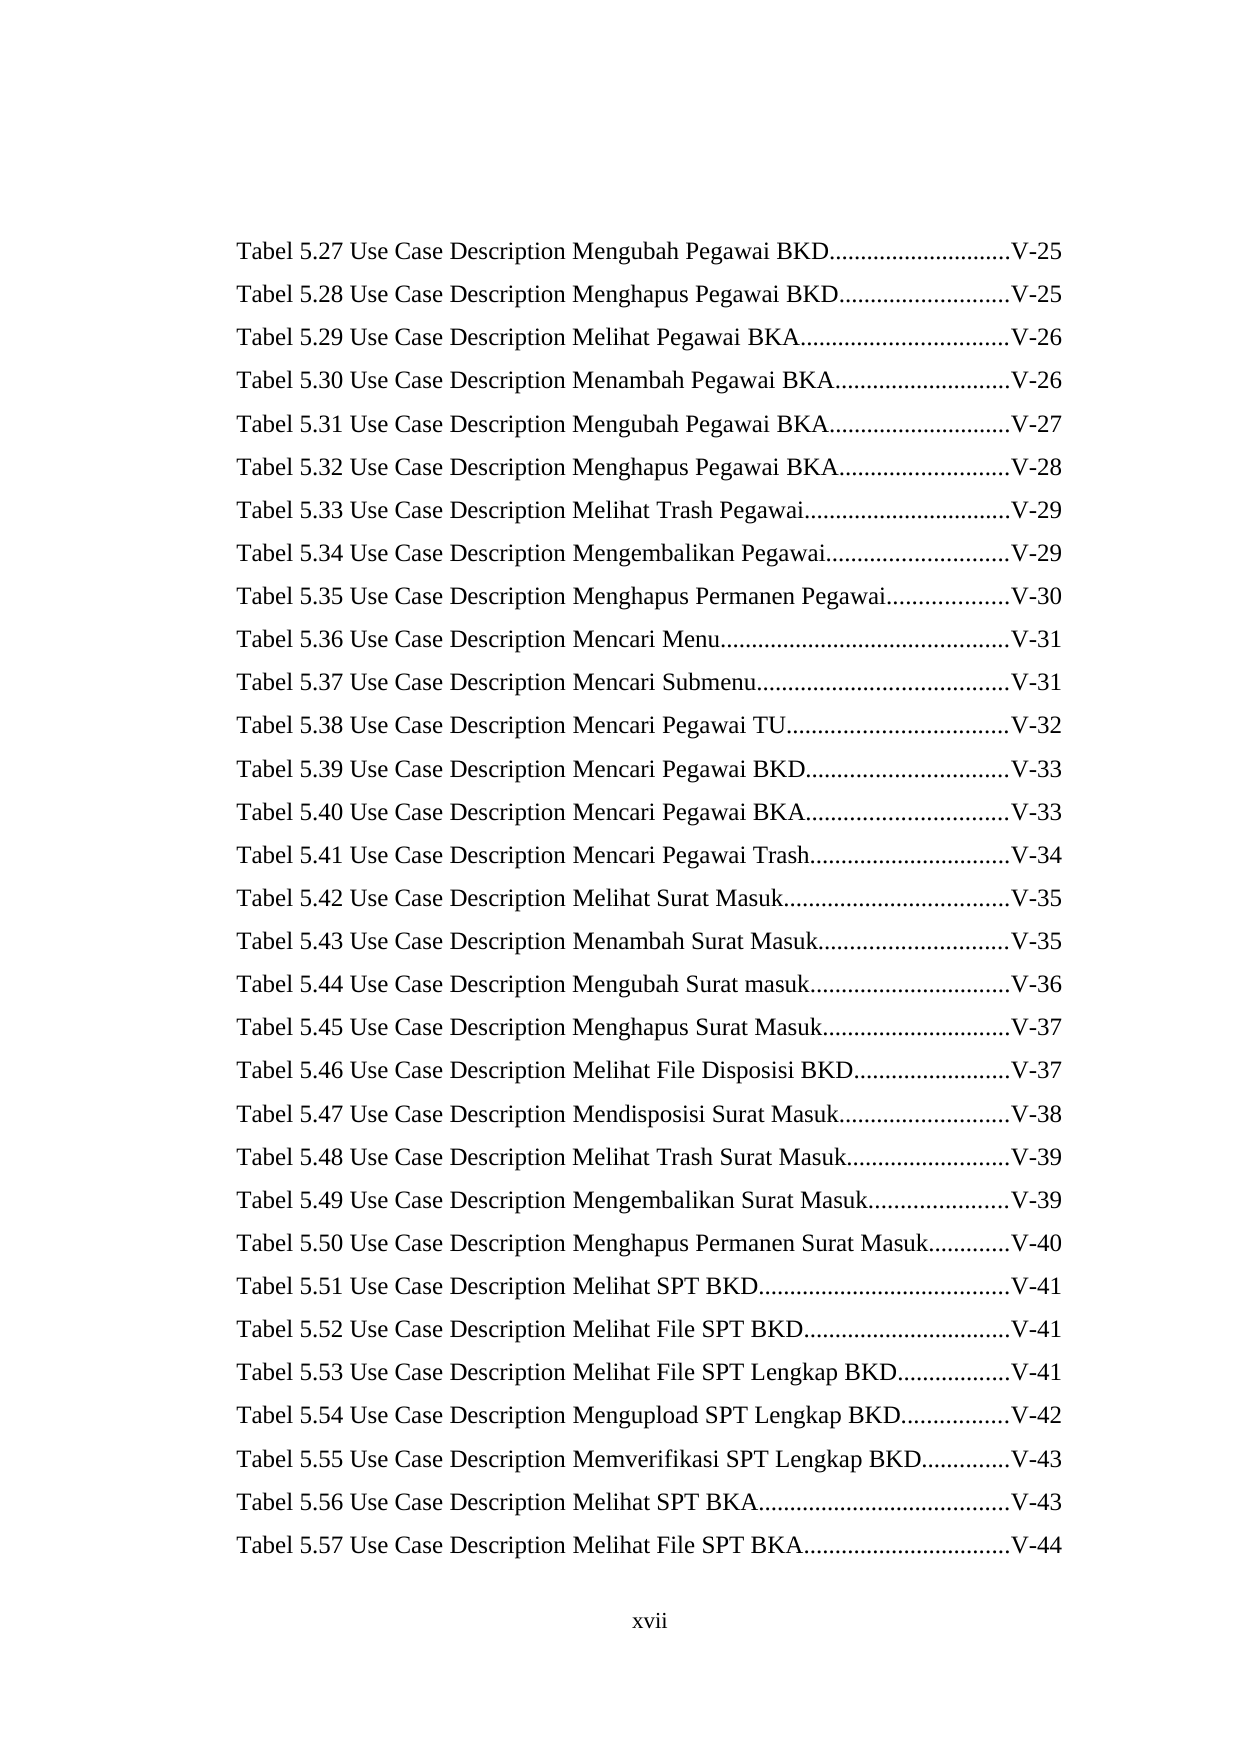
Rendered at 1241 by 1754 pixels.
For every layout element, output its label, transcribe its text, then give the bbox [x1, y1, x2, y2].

text Tabel 5.33 Use Case Description Melihat Trash Pegawai V-29 [236, 495, 1063, 524]
text Tabel 5.30 Use Case Description Menambah Pegawai BKA V-26 [236, 366, 1063, 394]
text Tabel 5.47 Use Case Description Mendisposisi Surat Masuk V-38 [236, 1099, 1063, 1127]
text Tabel 5.53 Use Case Description Melihat File SPT Lengkap BKD V-41 [236, 1357, 1063, 1386]
text Tabel 5.38 Use Case Description Mencari Pegawai TU V-32 [236, 711, 1063, 739]
text Tabel 5.32 Use Case Description Menghapus Pegawai BKA V-28 [236, 452, 1063, 481]
text Tabel 5.46 Use Case Description Melihat File Disposisi BKD V-37 [236, 1056, 1063, 1084]
text Tabel 5.49 Use Case Description Mengembalikan Surat Masuk V-39 [236, 1185, 1063, 1214]
text Tabel 5.36 Use Case Description Mencari Menu V-31 [236, 624, 1063, 653]
text Tabel 5.50 Use Case Description Menghapus Permanen Surat Masuk V-40 [236, 1228, 1063, 1257]
text Tabel 5.56 Use Case Description Melihat SPT BKA V-43 [236, 1487, 1063, 1516]
text Tabel 5.31 Use Case Description Mengubah Pegawai BKA V-27 [236, 409, 1063, 437]
text Tabel 5.27 Use Case Description Mengubah Pegawai BKD V-25 [236, 236, 1063, 265]
text Tabel 5.35 Use Case Description Menghapus Permanen Pegawai V-30 [236, 581, 1063, 610]
text Tabel 5.40 Use Case Description Mencari Pegawai BKA V-33 [236, 797, 1063, 826]
text Tabel 5.52 Use Case Description Melihat File SPT BKD V-41 [236, 1314, 1063, 1343]
text Tabel 5.55 Use Case Description Memverifikasi SPT Lengkap BKD V-43 [236, 1444, 1063, 1472]
text Tabel 5.43 Use Case Description Menambah Surat Masuk V-35 [236, 926, 1063, 955]
text Tabel 5.45 Use Case Description Menghapus Surat Masuk V-37 [236, 1012, 1063, 1041]
text Tabel 5.29 Use Case Description Melihat Pegawai BKA V-26 [236, 322, 1063, 351]
text Tabel 5.28 Use Case Description Menghapus Pegawai BKD V-25 [236, 279, 1063, 308]
text Tabel 5.44 Use Case Description Mengubah Surat masuk V-36 [236, 969, 1063, 998]
text Tabel 5.37 Use Case Description Mencari Submenu V-31 [236, 667, 1063, 696]
text Tabel 5.48 Use Case Description Melihat Trash Surat Masuk V-39 [236, 1142, 1063, 1171]
text Tabel 5.54 Use Case Description Mengupload SPT Lengkap BKD V-42 [236, 1401, 1063, 1429]
text Tabel 5.41 Use Case Description Mencari Pegawai Trash V-34 [236, 840, 1063, 869]
text Tabel 5.57 Use Case Description Melihat File SPT BKA V-44 [236, 1530, 1063, 1559]
text Tabel 5.51 Use Case Description Melihat SPT BKD V-41 [236, 1271, 1063, 1300]
text Tabel 5.39 Use Case Description Mencari Pegawai BKD V-33 [236, 754, 1063, 782]
text Tabel 5.42 Use Case Description Melihat Surat Masuk V-35 [236, 883, 1063, 912]
text Tabel 5.34 Use Case Description Mengembalikan Pegawai V-29 [236, 538, 1063, 567]
